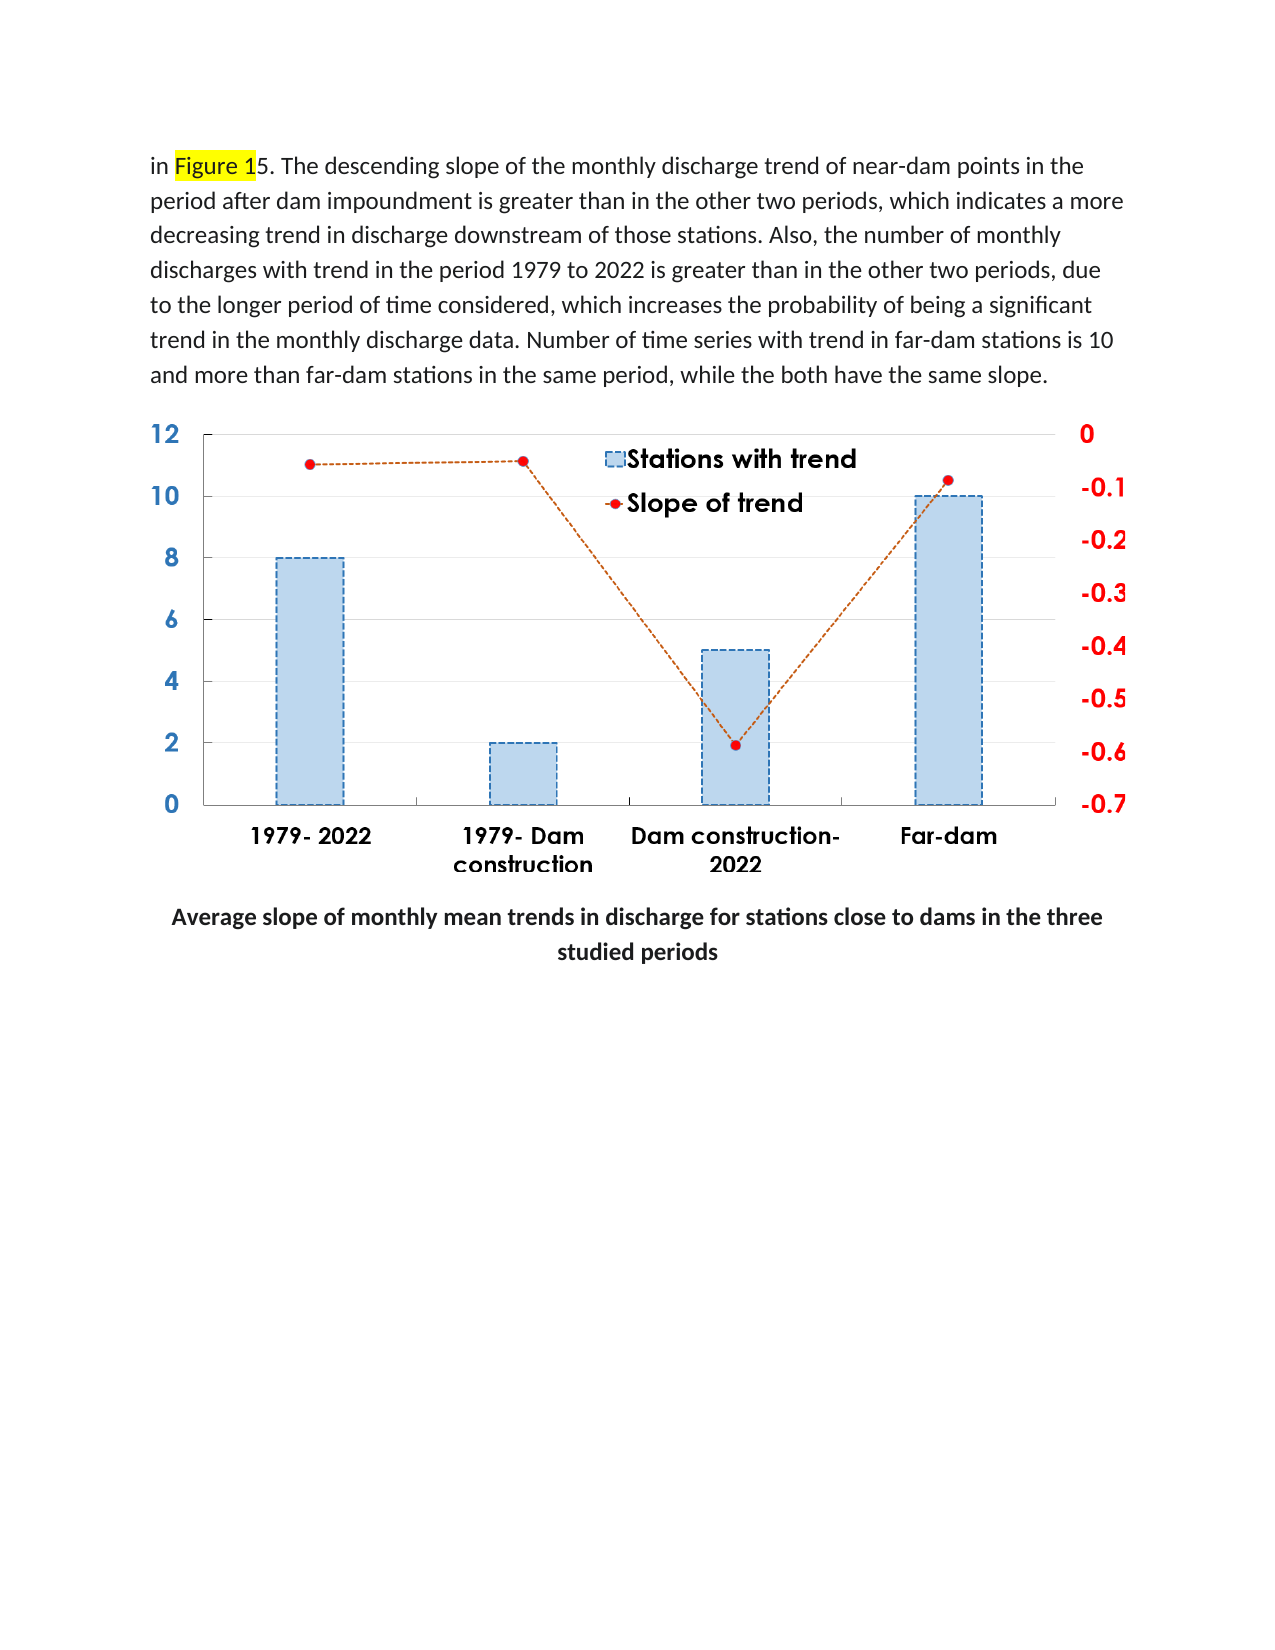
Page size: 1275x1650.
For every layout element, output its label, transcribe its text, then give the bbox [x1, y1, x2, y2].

text Average slope of monthly mean trends in discharge for stations close to dams in the three studied periods [150, 901, 1125, 966]
picture [150, 418, 1125, 872]
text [150, 150, 1125, 389]
